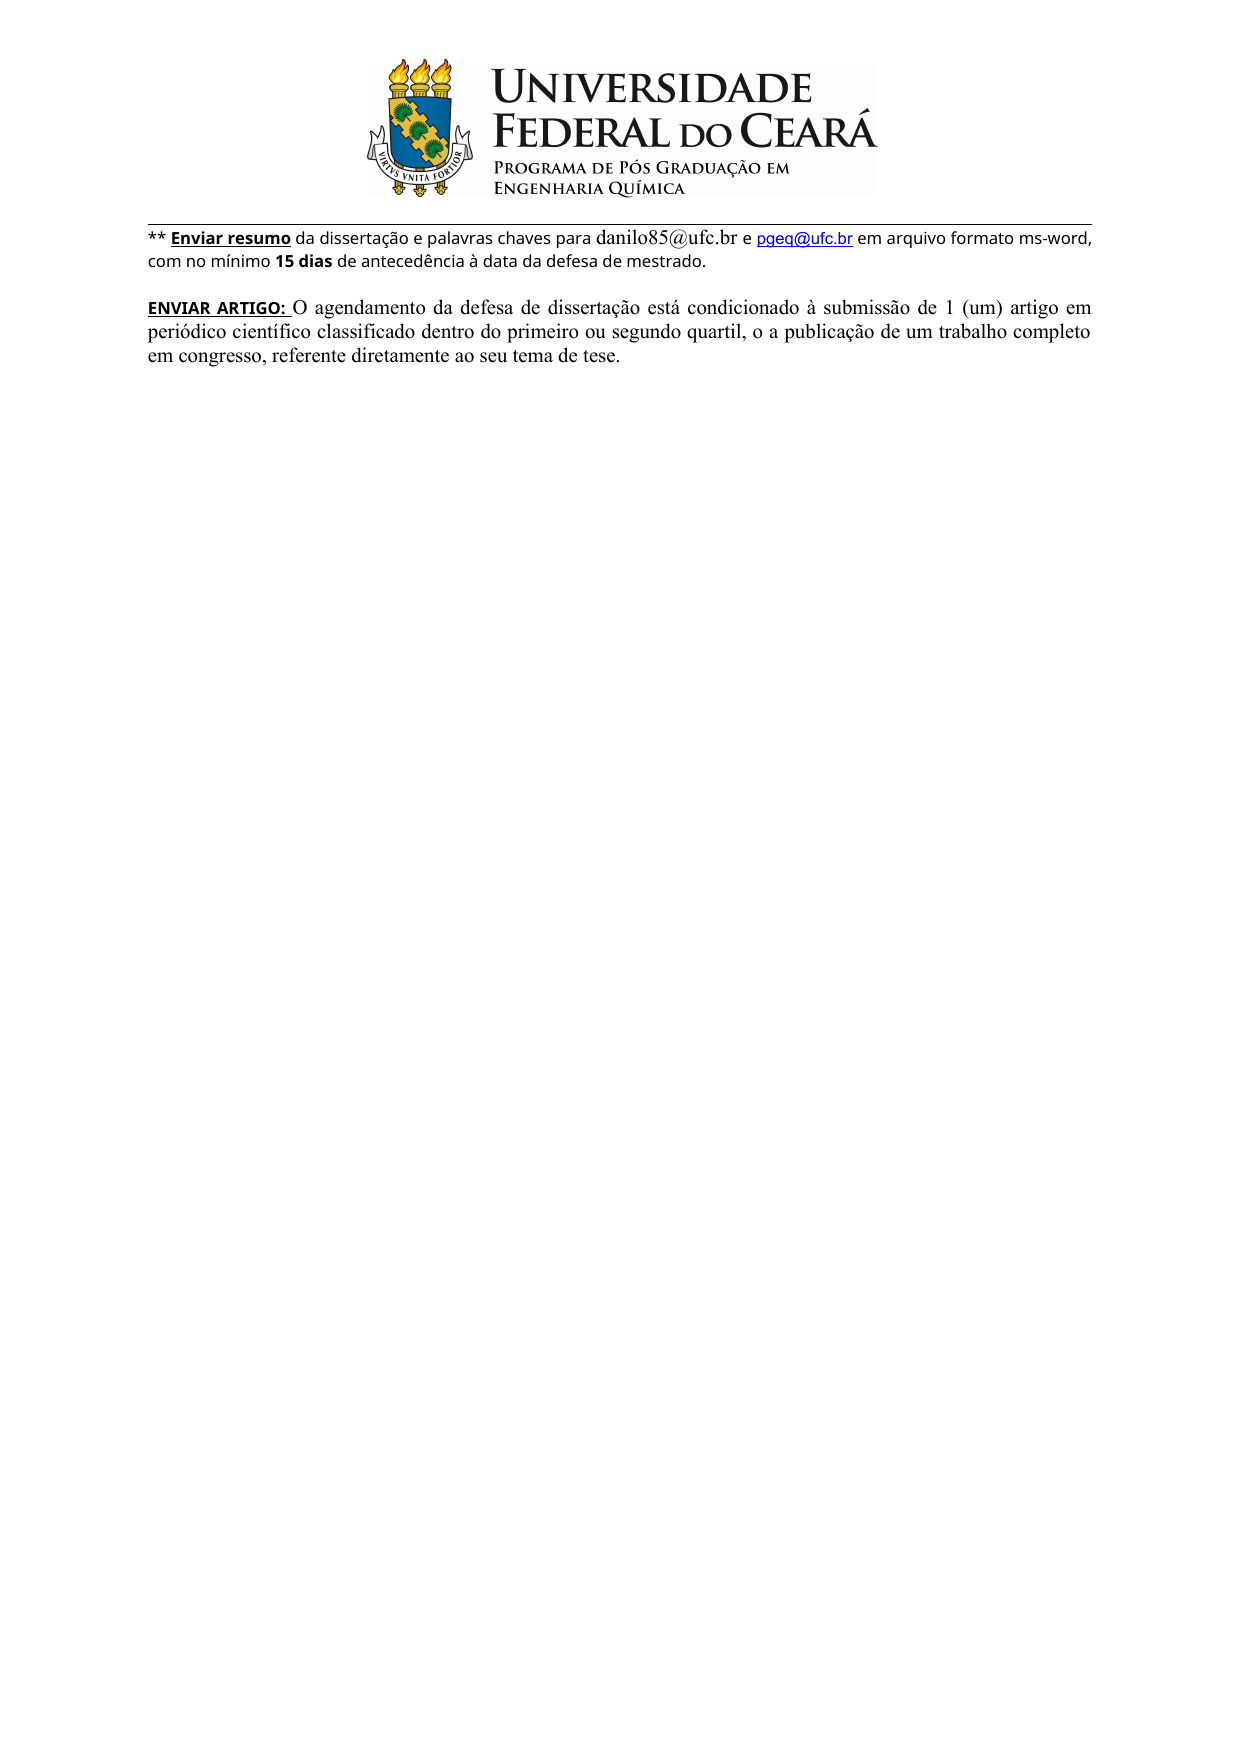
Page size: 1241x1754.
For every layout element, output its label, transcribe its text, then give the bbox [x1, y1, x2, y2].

picture [362, 59, 878, 198]
text ENVIAR ARTIGO: O agendamento da defesa de dissertação está condicionado à submissão de 1 (um) artigo em periódico científico classificado dentro do primeiro ou segundo quartil, o a publicação de um trabalho completo em congresso, referente diretamente ao seu tema de tese. [148, 295, 1092, 367]
text ** Enviar resumo da dissertação e palavras chaves para danilo85@ufc.br e pgeq@ufc.br em arquivo formato ms-word, com no mínimo 15 dias de antecedência à data da defesa de mestrado. [148, 225, 1092, 272]
